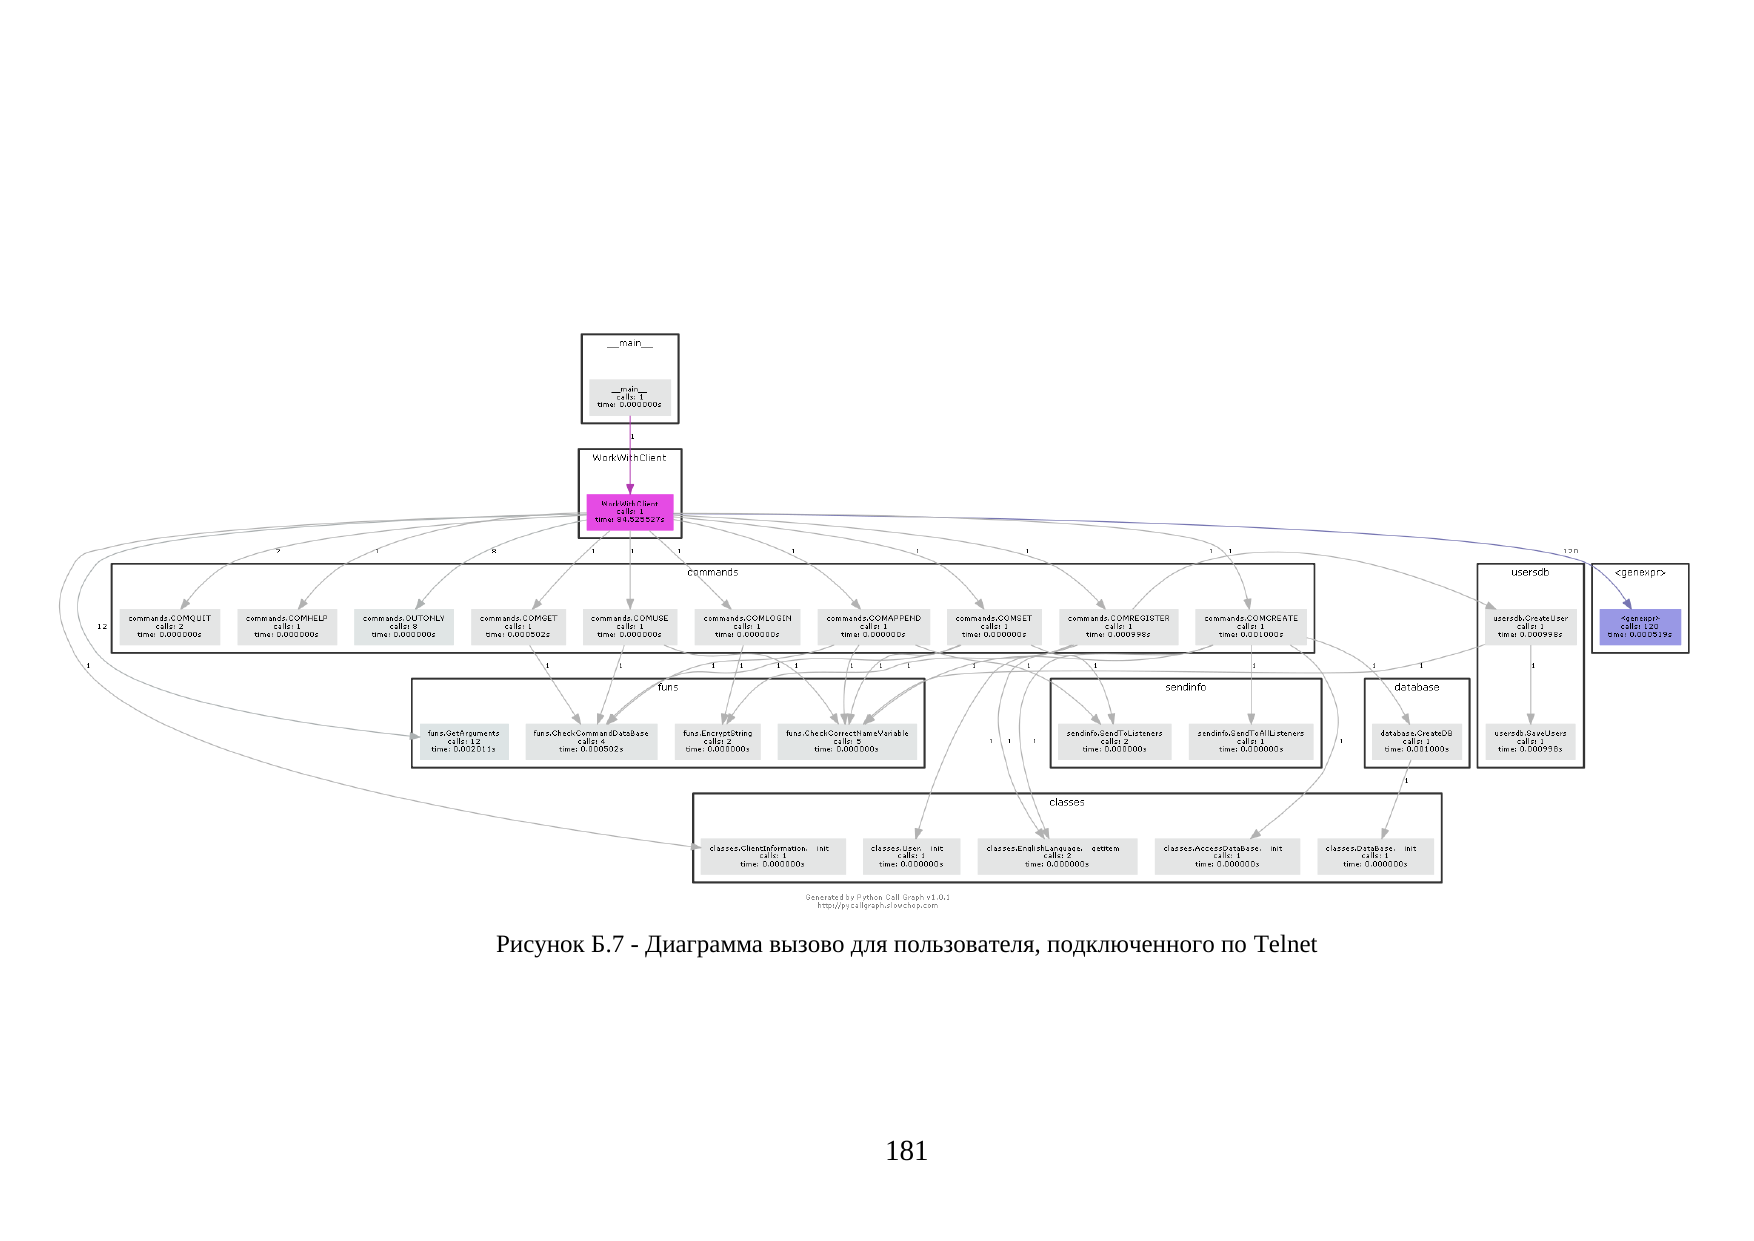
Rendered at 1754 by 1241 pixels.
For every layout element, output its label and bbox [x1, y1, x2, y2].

picture [55, 322, 1693, 913]
